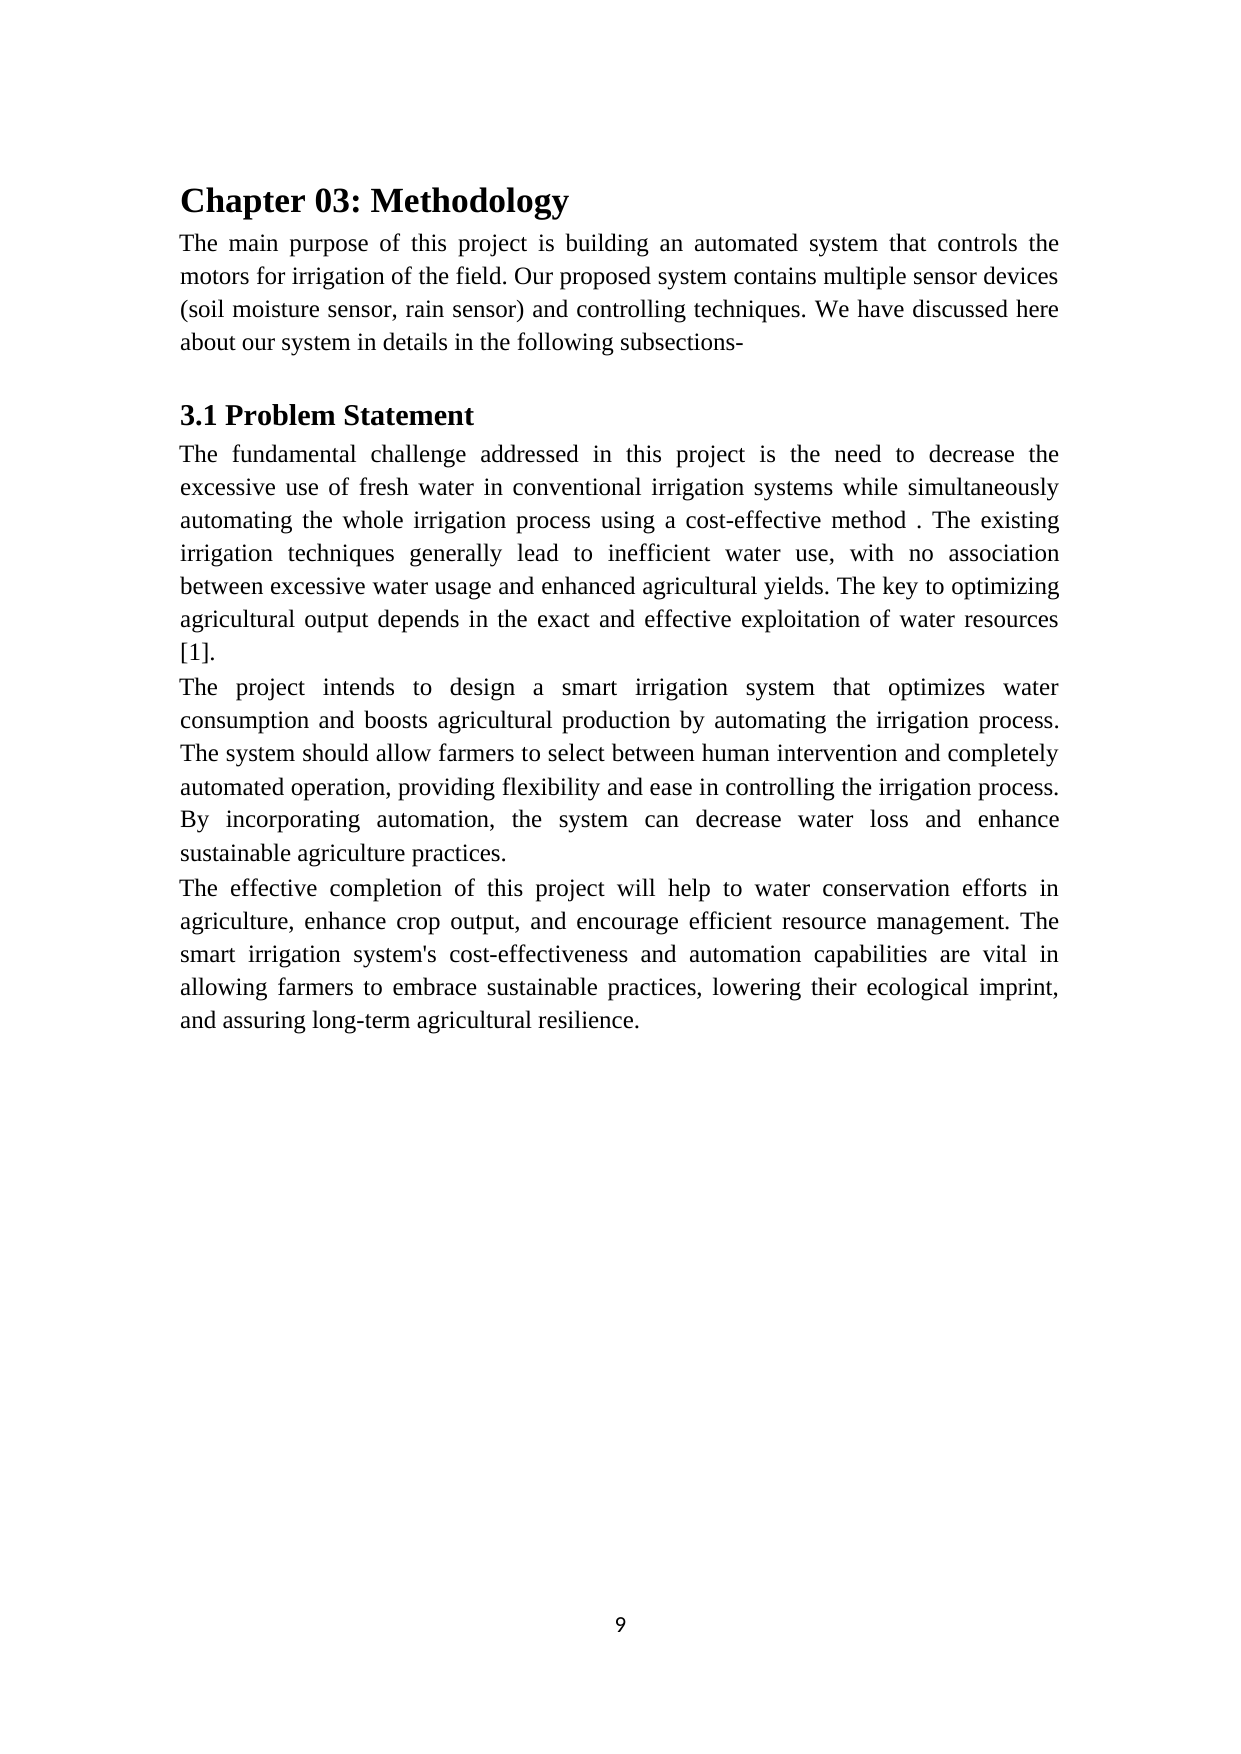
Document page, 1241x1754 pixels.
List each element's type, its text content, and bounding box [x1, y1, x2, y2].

subtitle 3.1 Problem Statement [180, 397, 1060, 432]
text The main purpose of this project is building an automated system that controls the motors for irrigation of the field. Our proposed system contains multiple sensor devices (soil moisture sensor, rain sensor) and controlling techniques. We have discussed here about our system in details in the following subsections- [179, 228, 1060, 356]
text The project intends to design a smart irrigation system that optimizes water consumption and boosts agricultural production by automating the irrigation process. The system should allow farmers to select between human intervention and completely automated operation, providing flexibility and ease in controlling the irrigation process. By incorporating automation, the system can decrease water loss and enhance sustainable agriculture practices. [179, 672, 1060, 866]
text The fundamental challenge addressed in this project is the need to decrease the excessive use of fresh water in conventional irrigation systems while simultaneously automating the whole irrigation process using a cost-effective method . The existing irrigation techniques generally lead to inefficient water use, with no association between excessive water usage and enhanced agricultural yields. The key to optimizing agricultural output depends in the exact and effective exploitation of water resources. [179, 439, 1060, 666]
subtitle Chapter 03: Methodology [180, 179, 1060, 220]
text The effective completion of this project will help to water conservation efforts in agriculture, enhance crop output, and encourage efficient resource management. The smart irrigation system's cost-effectiveness and automation capabilities are vital in allowing farmers to embrace sustainable practices, lowering their ecological imprint, and assuring long-term agricultural resilience. [179, 873, 1060, 1033]
